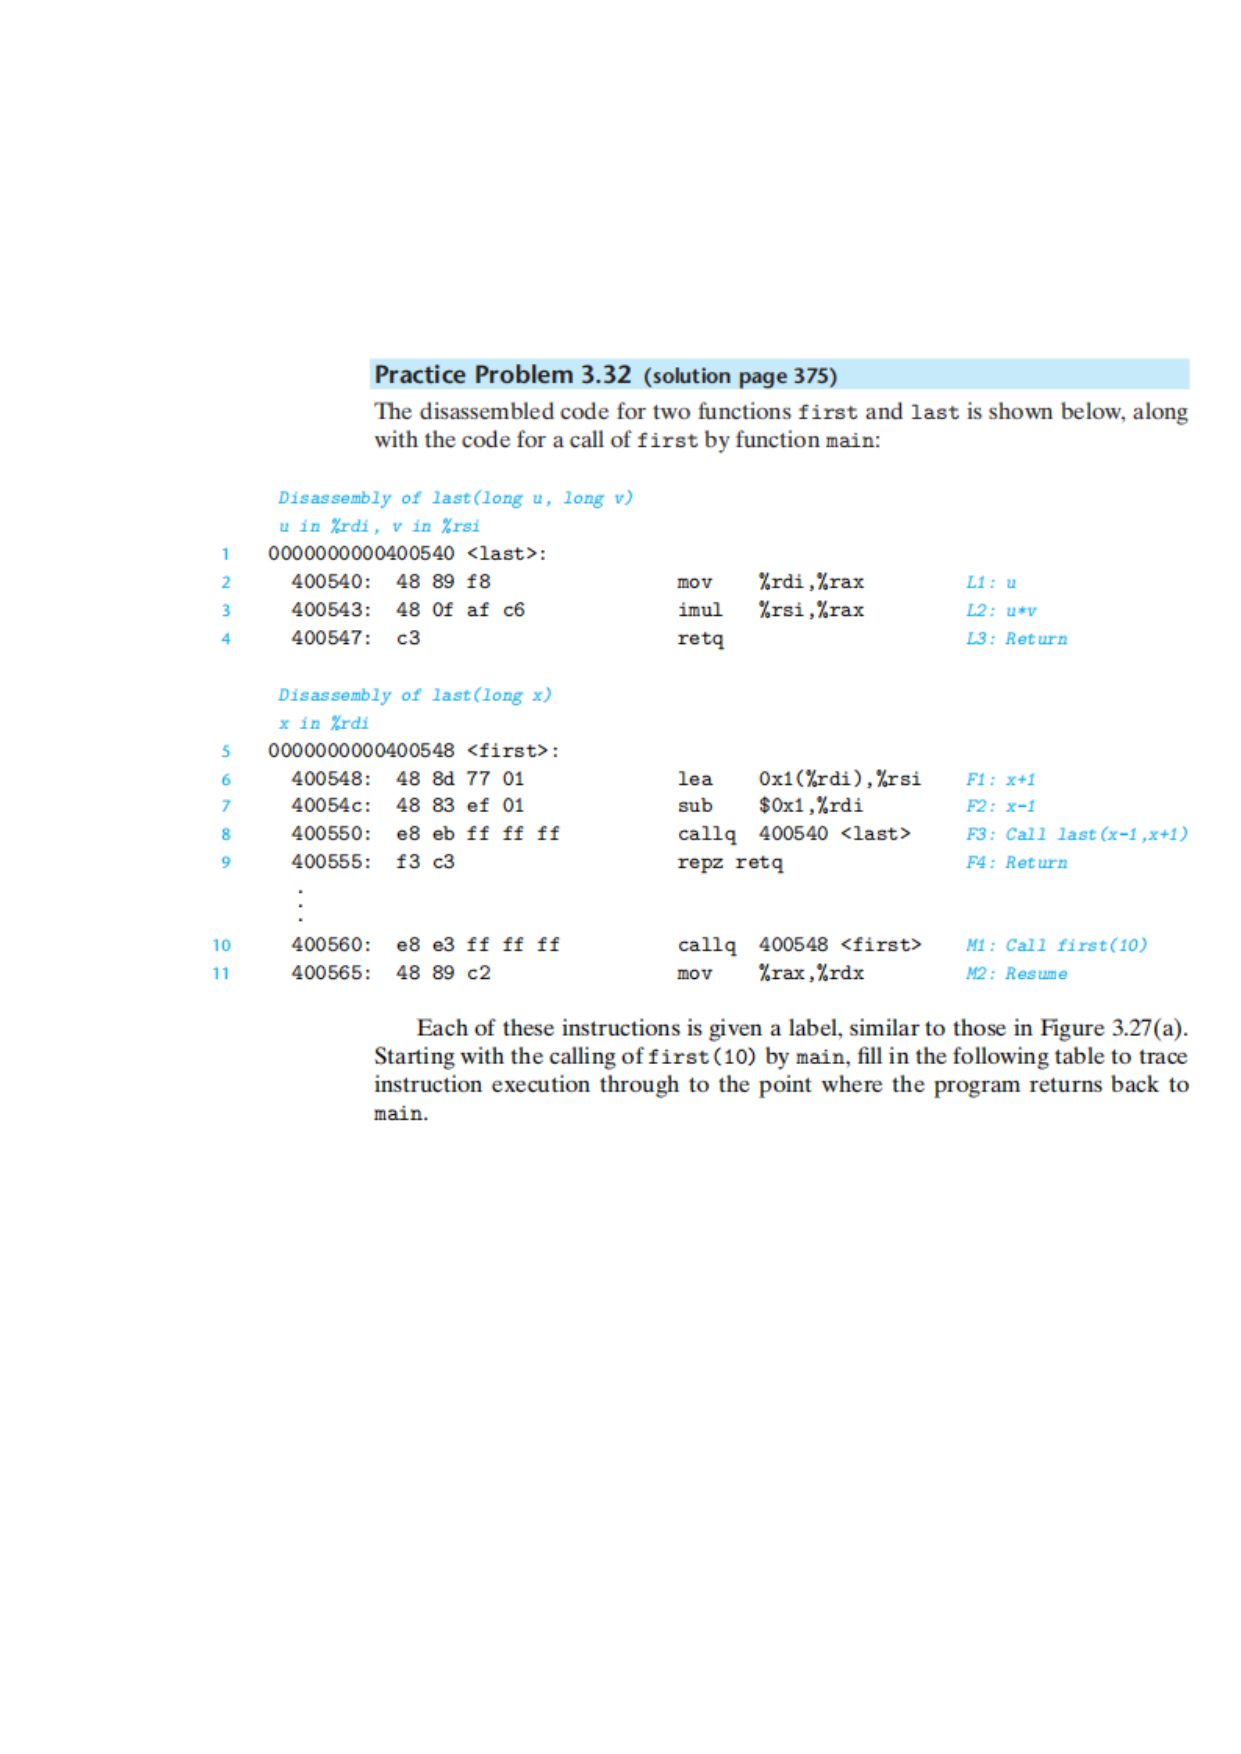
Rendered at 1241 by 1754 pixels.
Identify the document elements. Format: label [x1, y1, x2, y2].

picture [187, 352, 1241, 1136]
